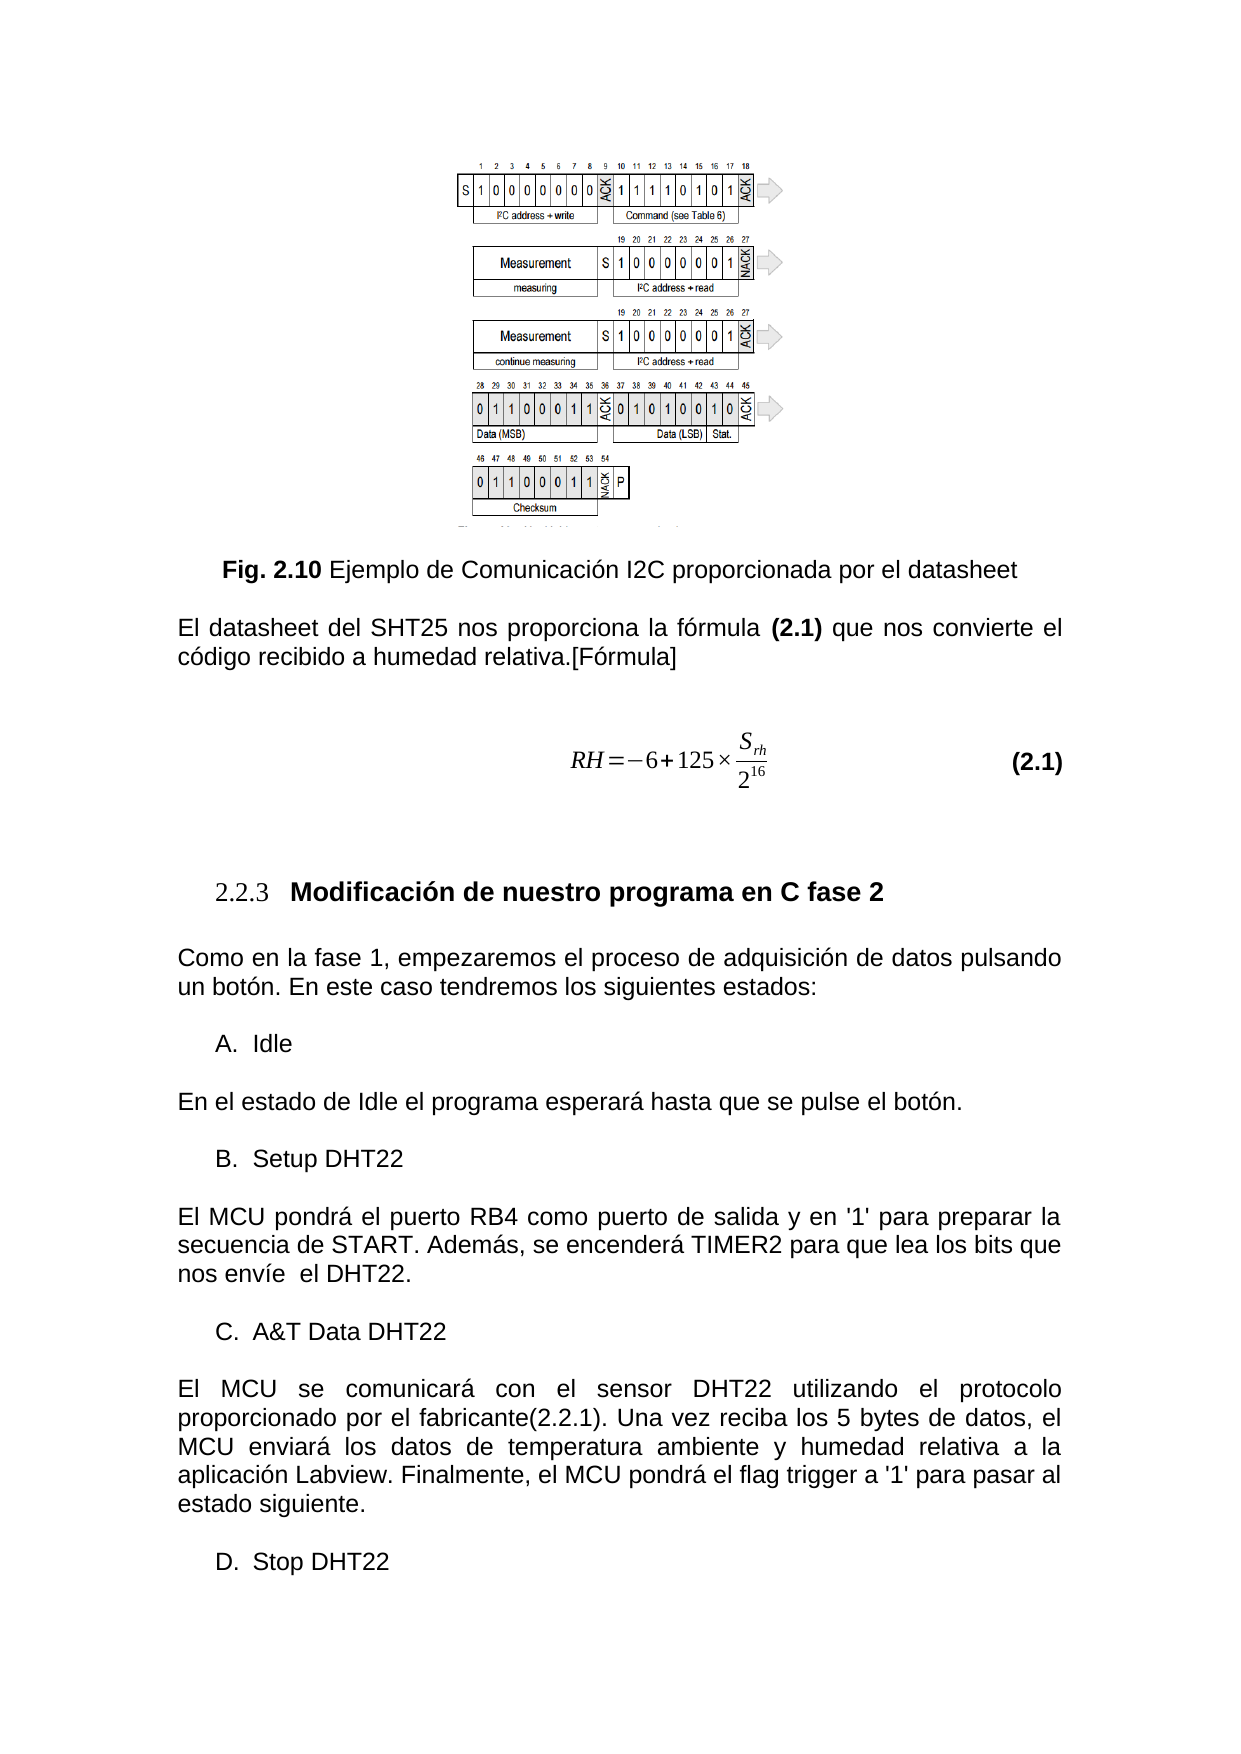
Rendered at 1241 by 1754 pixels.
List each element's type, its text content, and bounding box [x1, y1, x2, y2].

text El MCU se comunicará con el sensor DHT22 utilizando el protocolo proporcionado por el fabricante(2.2.1). Una vez reciba los 5 bytes de datos, el MCU enviará los datos de temperatura ambiente y humedad relativa a la aplicación Labview. Finalmente, el MCU pondrá el flag trigger a '1' para pasar al estado siguiente. [177, 1374, 1063, 1518]
list A&T Data DHT22 [215, 1316, 1063, 1345]
text (2.1) [177, 728, 1063, 794]
list Idle [215, 1029, 1063, 1058]
list Stop DHT22 [215, 1546, 1063, 1575]
text Como en la fase 1, empezaremos el proceso de adquisición de datos pulsando un botón. En este caso tendremos los siguientes estados: [177, 943, 1063, 1000]
subtitle Modificación de nuestro programa en C fase 2 [215, 876, 1063, 908]
text El MCU pondrá el puerto RB4 como puerto de salida y en '1' para preparar la secuencia de START. Además, se encenderá TIMER2 para que lea los bits que nos envíe el DHT22. [177, 1201, 1063, 1288]
picture [443, 147, 797, 527]
list Setup DHT22 [215, 1144, 1063, 1173]
text El datasheet del SHT25 nos proporciona la fórmula (2.1) que nos convierte el código recibido a humedad relativa.[Fórmula] [177, 613, 1063, 670]
text En el estado de Idle el programa esperará hasta que se pulse el botón. [177, 1086, 1063, 1115]
text Fig. 2.10 Ejemplo de Comunicación I2C proporcionada por el datasheet [177, 555, 1063, 584]
